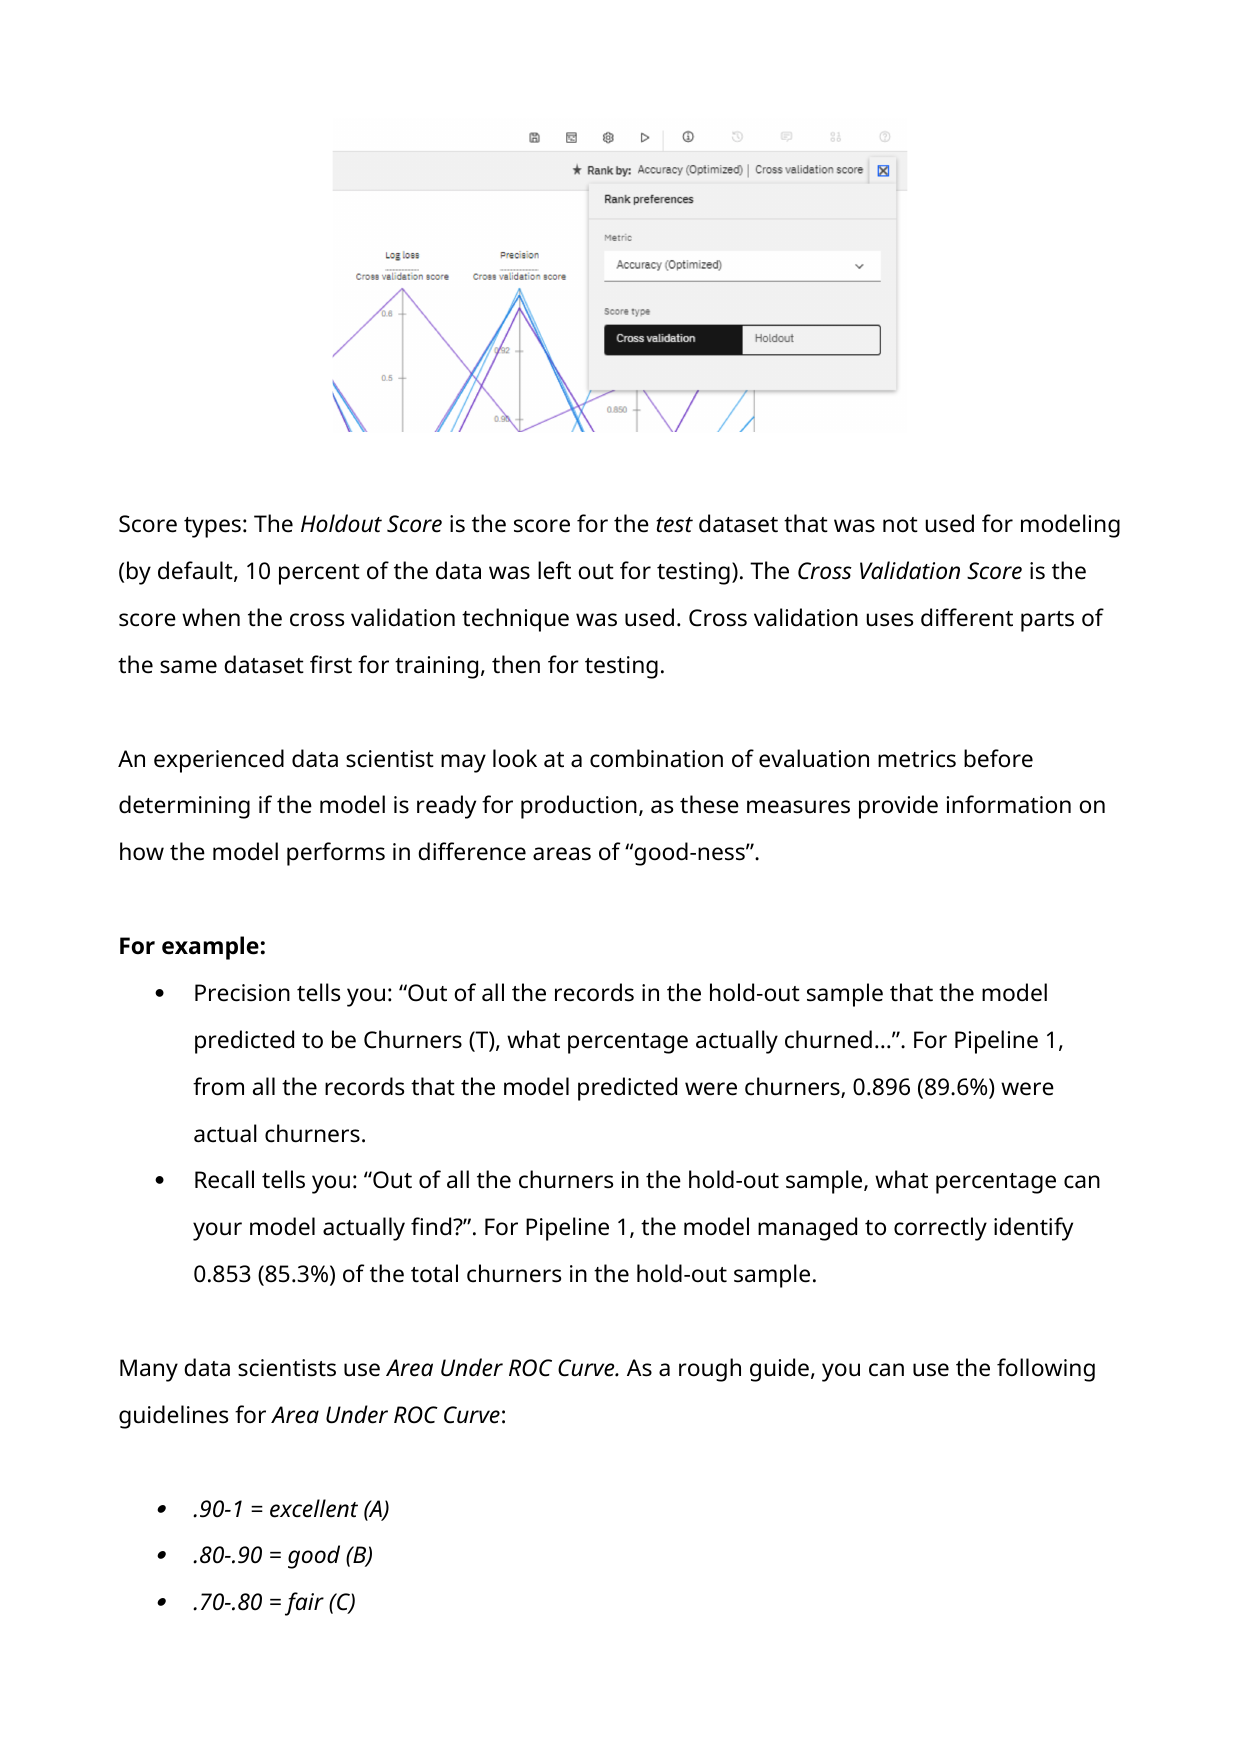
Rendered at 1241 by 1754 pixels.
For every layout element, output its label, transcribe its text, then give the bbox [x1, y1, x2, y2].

list Precision tells you: “Out of all the records in the hold-out sample that the model predicted to be Churners (T), what percentage actually churned…”. For Pipeline 1, from all the records that the model predicted were churners, 0.896 (89.6%) were actual churners. [156, 977, 1122, 1149]
text An experienced data scientist may look at a combination of evaluation metrics before determining if the model is ready for production, as these measures provide information on how the model performs in difference areas of “good-ness”. [118, 742, 1122, 867]
text For example: [118, 930, 1122, 961]
list .90-1 = excellent (A) [156, 1492, 1122, 1524]
list .80-.90 = good (B) [156, 1539, 1122, 1571]
list Recall tells you: “Out of all the churners in the hold-out sample, what percentage can your model actually find?”. For Pipeline 1, the model managed to correctly identify 0.853 (85.3%) of the total churners in the hold-out sample. [156, 1164, 1122, 1289]
text Many data scientists use Area Under ROC Curve. As a rough guide, you can use the following guidelines for Area Under ROC Curve: [118, 1352, 1122, 1430]
picture [332, 118, 908, 433]
list .70-.80 = fair (C) [156, 1586, 1122, 1617]
text Score types: The Holdout Score is the score for the test dataset that was not used for modeling (by default, 10 percent of the data was left out for testing). The Cross Validation Score is the score when the cross validation technique was used. Cross validation uses different parts of the same dataset first for training, then for testing. [118, 508, 1122, 680]
